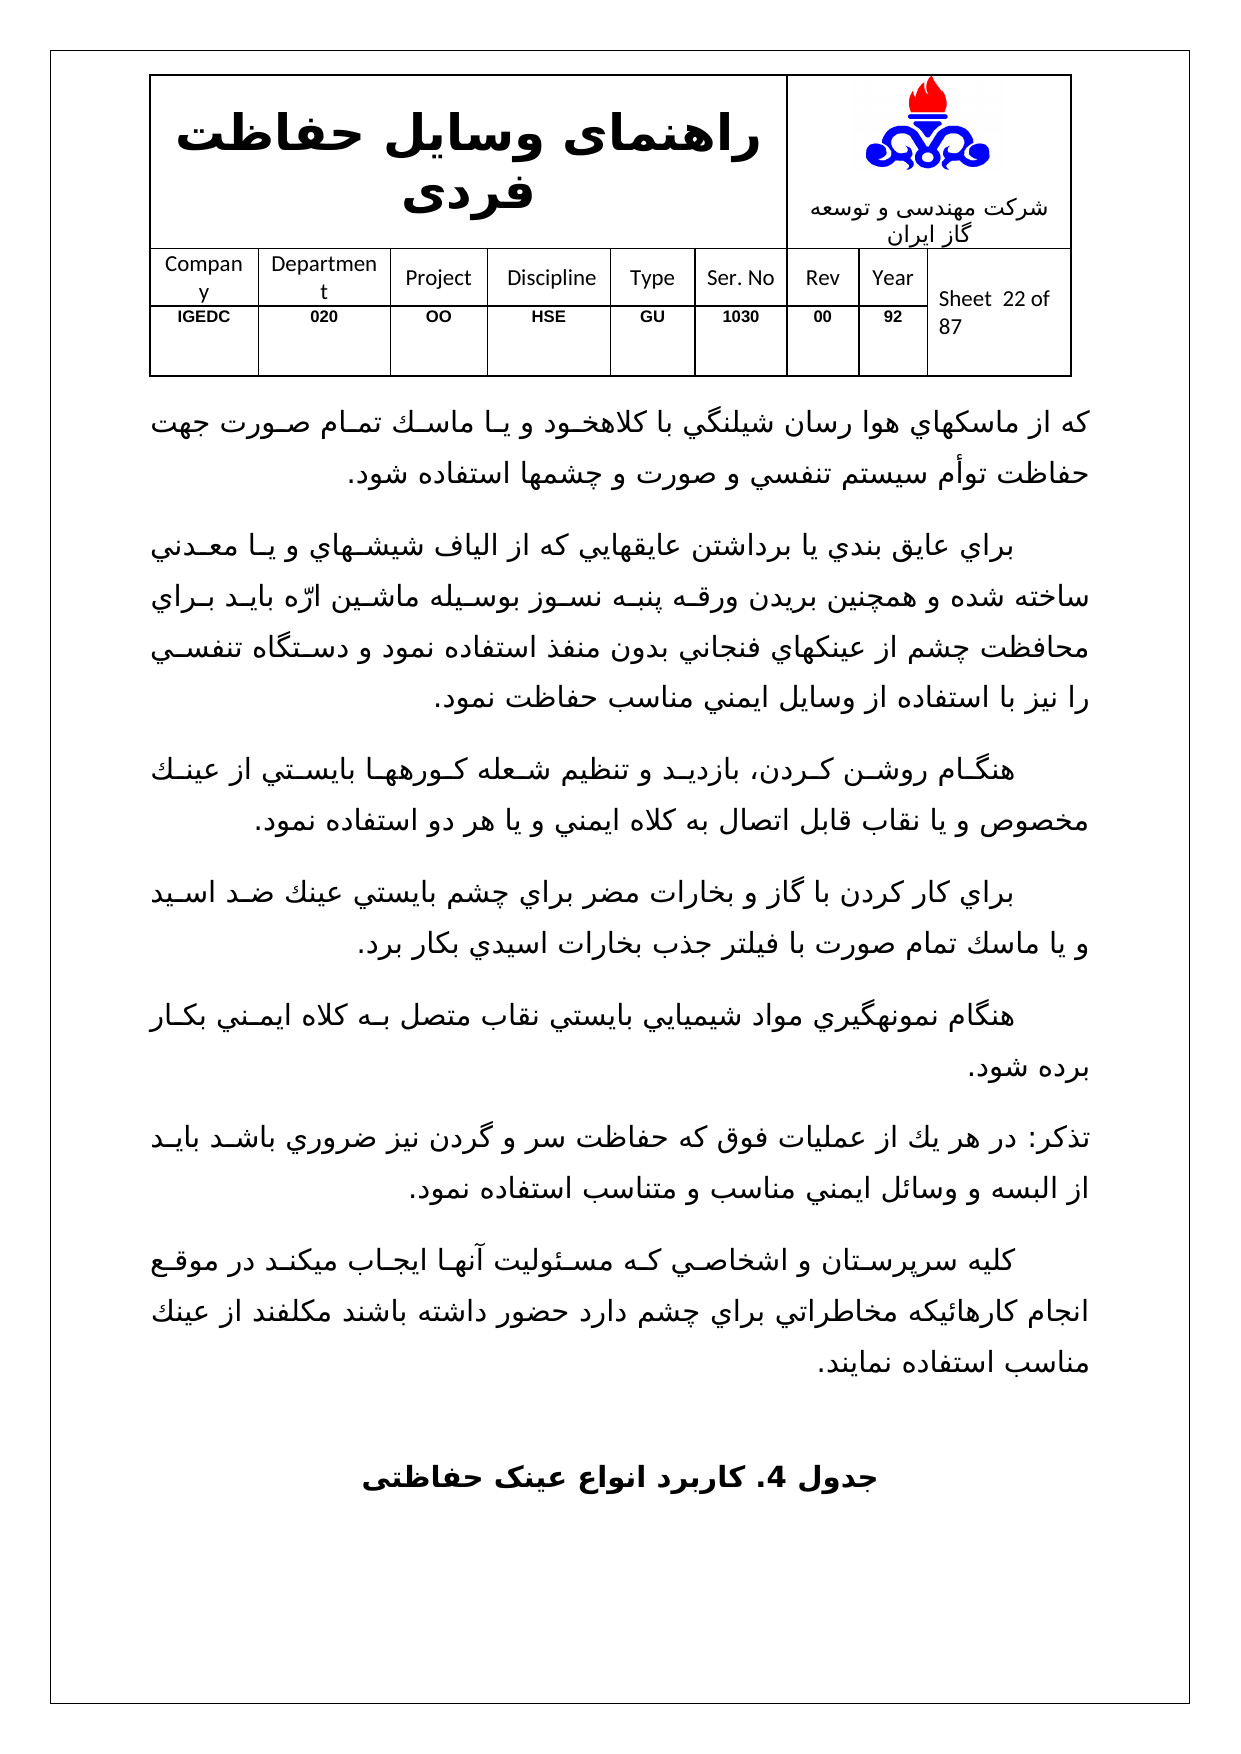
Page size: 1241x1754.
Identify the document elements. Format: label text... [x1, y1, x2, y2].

text تذكر:‌ در هر يك از عمليات فوق كه حفاظت سر و گردن نيز ضروري باشد بايد از البسه و وسائل ايمني مناسب و متناسب استفاده نمود. [150, 1121, 1090, 1206]
text هنگام نمونهگيري مواد شيميايي بايستي نقاب متصل به كلاه ايمني بكار برده شود. [150, 998, 1090, 1083]
picture [853, 76, 1005, 170]
text كليه سرپرستان و اشخاصي كه مسئوليت آنها ايجاب ميكند در موقع انجام كارهائيكه مخاطراتي براي چشم دارد حضور داشته باشند مكلفند از عينك مناسب استفاده نمايند. [150, 1243, 1090, 1379]
list جدول 4. کاربرد انواع عینک حفاظتی [150, 1460, 1090, 1494]
text هنگام روشن كردن، بازديد و تنظيم شعله كورهها بايستي از عينك مخصوص و يا نقاب قابل اتصال به كلاه ايمني و يا هر دو استفاده نمود. [150, 753, 1090, 837]
text براي عايق بندي يا برداشتن عايقهايي كه از الياف شيشهاي و يا معدني ساخته شده و همچنين بريدن ورقه پنبه نسوز بوسيله ماشين ارّه بايد براي محافظت چشم از عينكهاي فنجاني بدون منفذ استفاده نمود و دستگاه تنفسي را نيز با استفاده از وسايل ايمني مناسب حفاظت نمود. [150, 528, 1090, 715]
text براي كار كردن با گاز و بخارات مضر براي چشم بايستي عينك ضد اسيد و يا ماسك تمام صورت با فيلتر جذب بخارات اسيدي بكار برد. [150, 875, 1090, 960]
